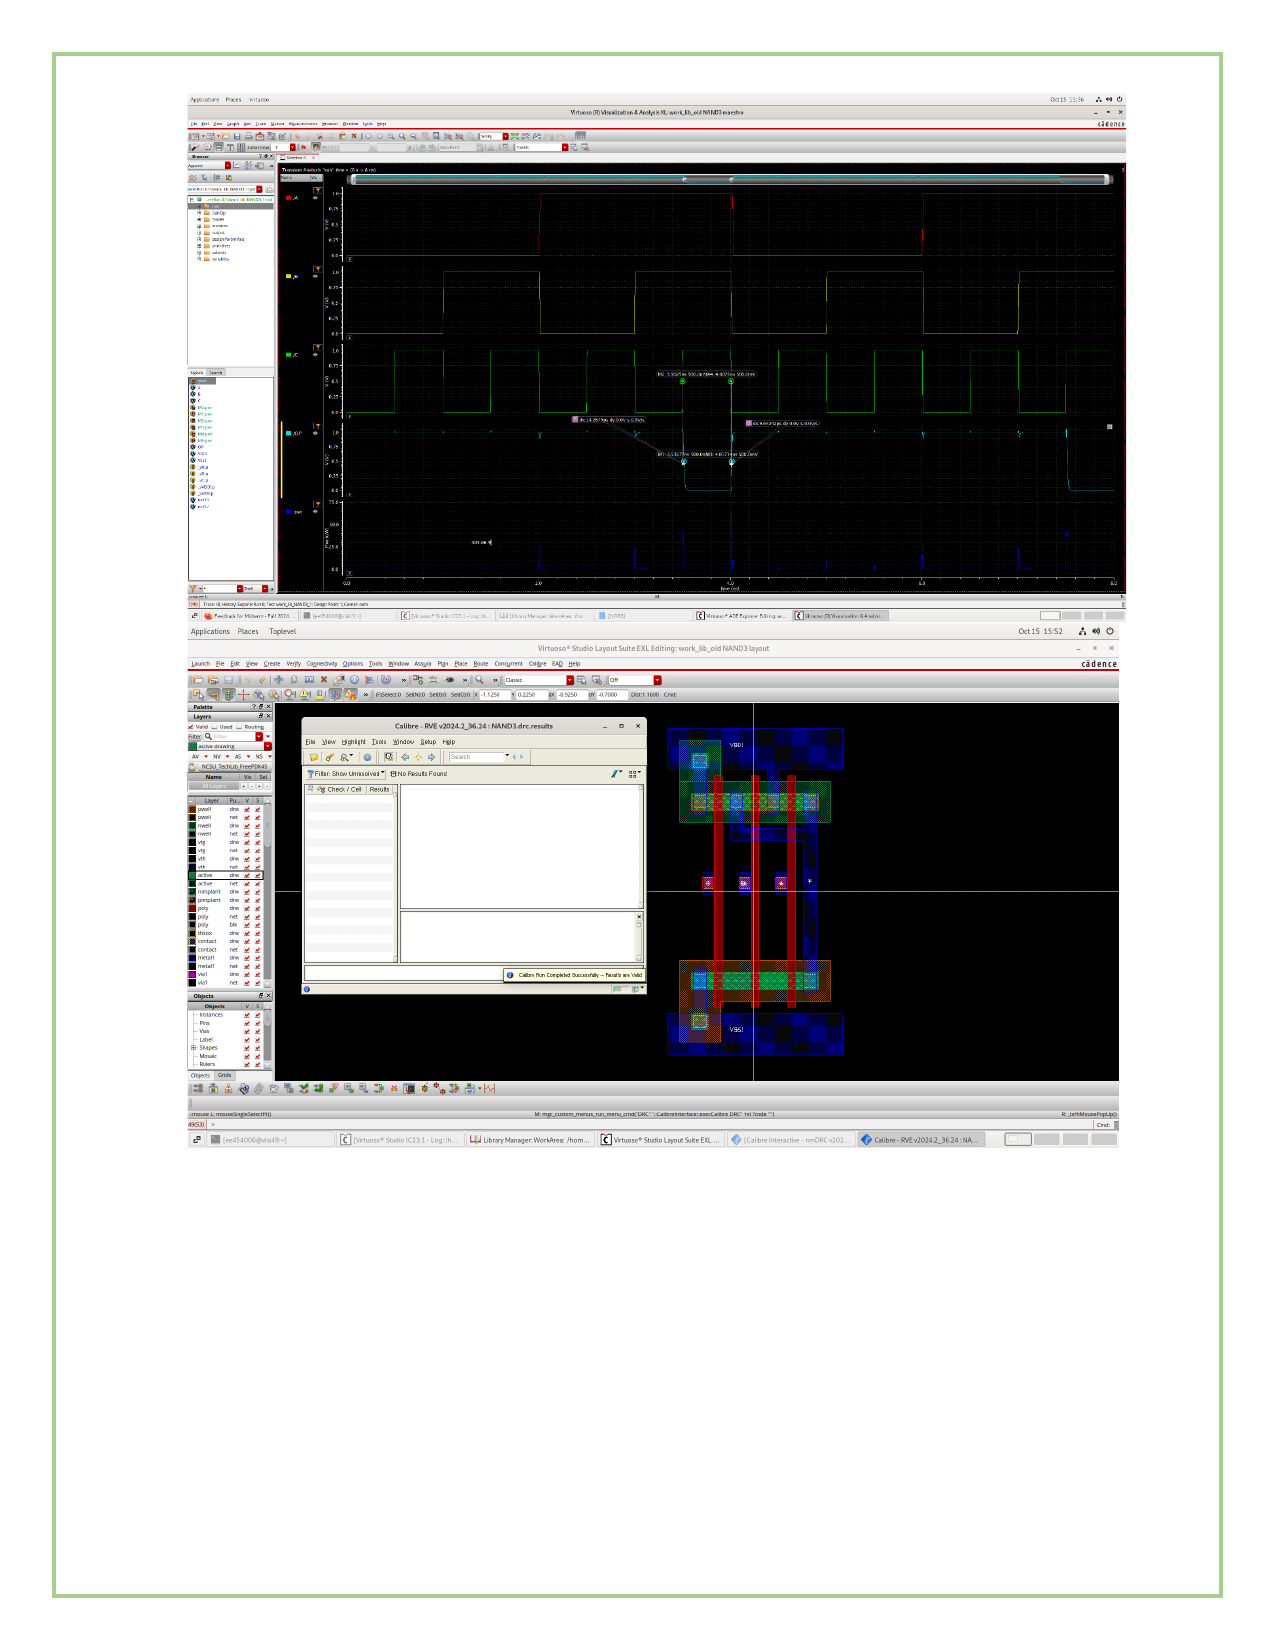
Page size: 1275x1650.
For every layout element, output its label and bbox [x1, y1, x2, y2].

picture [187, 623, 1119, 1148]
picture [187, 93, 1127, 622]
